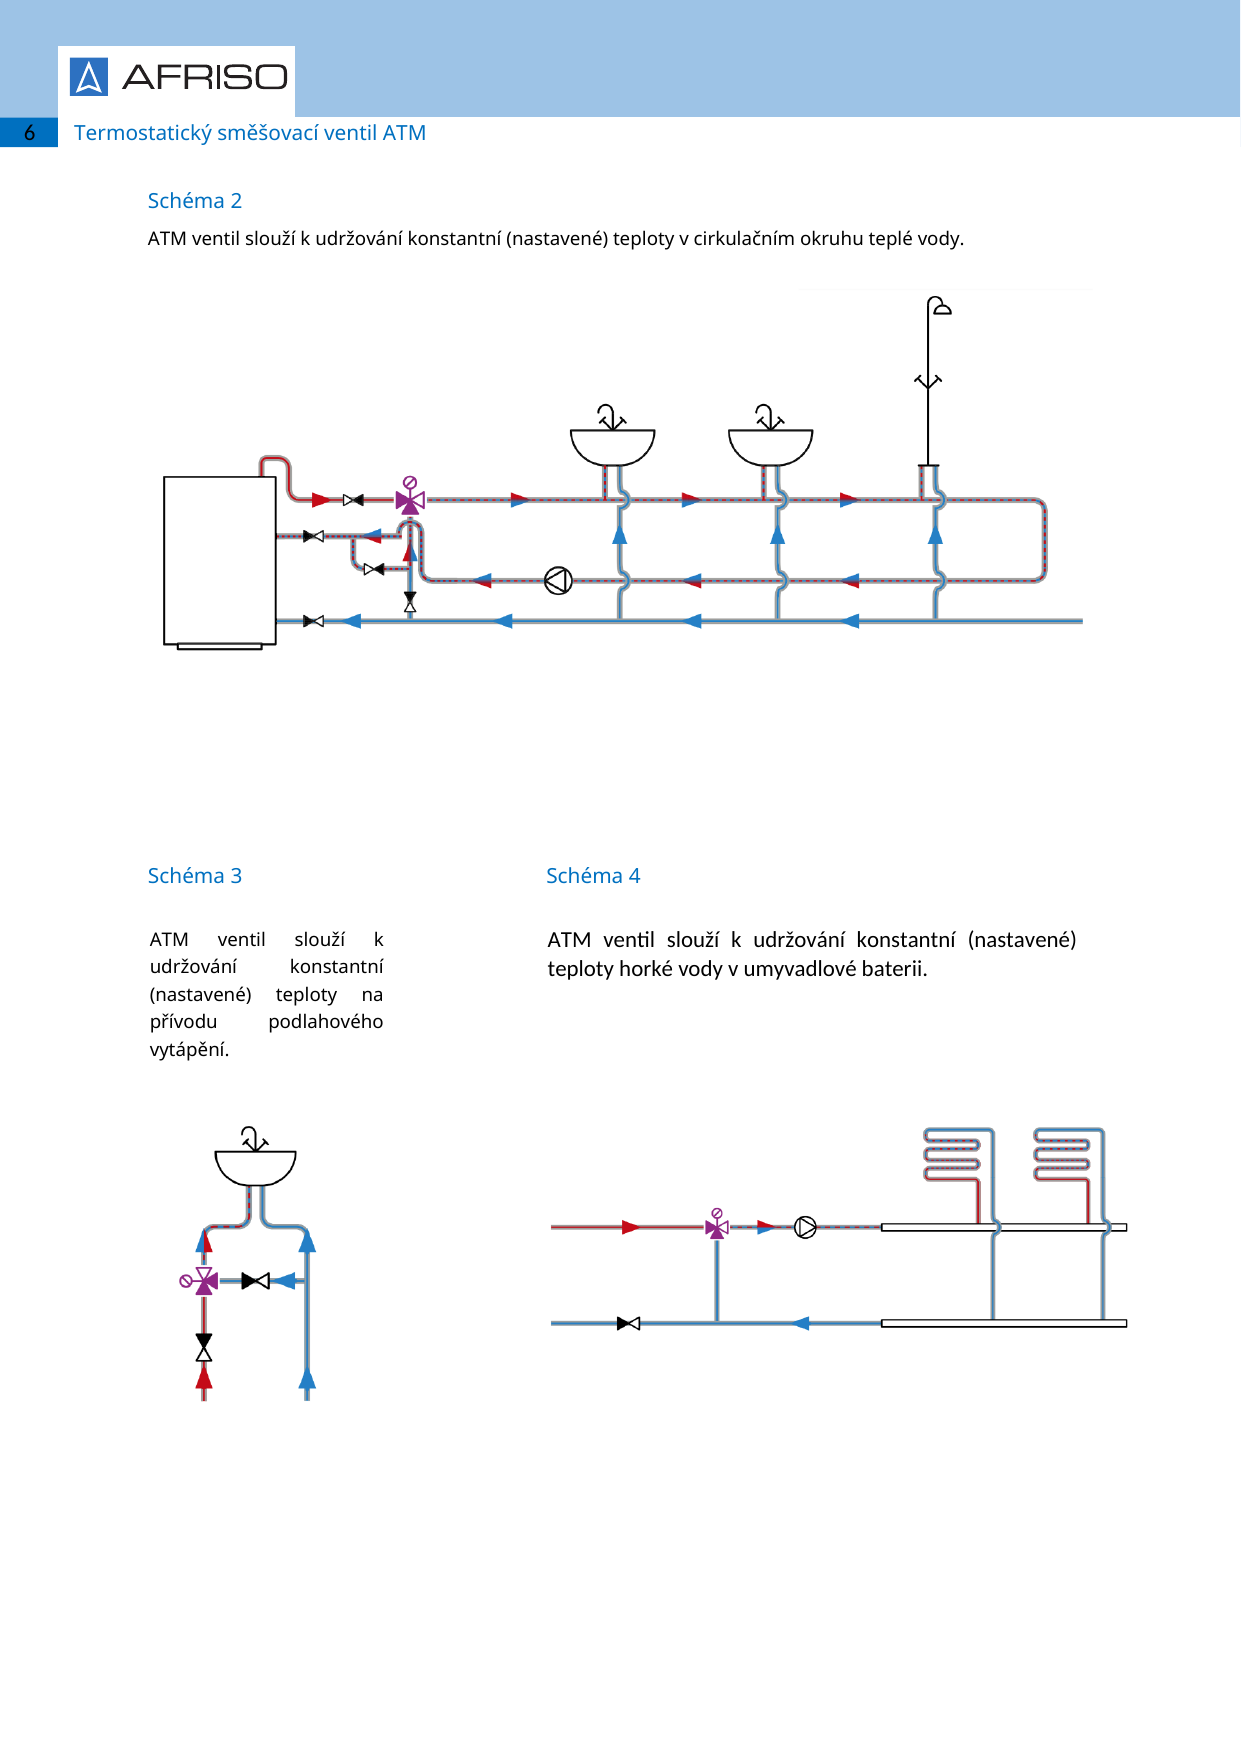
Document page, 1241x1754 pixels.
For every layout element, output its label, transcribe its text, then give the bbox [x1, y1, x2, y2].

text Schéma 3 Schéma 4 [148, 861, 1093, 889]
text ATM ventil slouží k udržování konstantní (nastavené) teploty v cirkulačním okruhu teplé vody. [148, 226, 1093, 251]
picture [157, 283, 1093, 656]
text Schéma 2 [148, 187, 1093, 215]
picture [546, 1119, 1134, 1337]
picture [173, 1119, 332, 1415]
